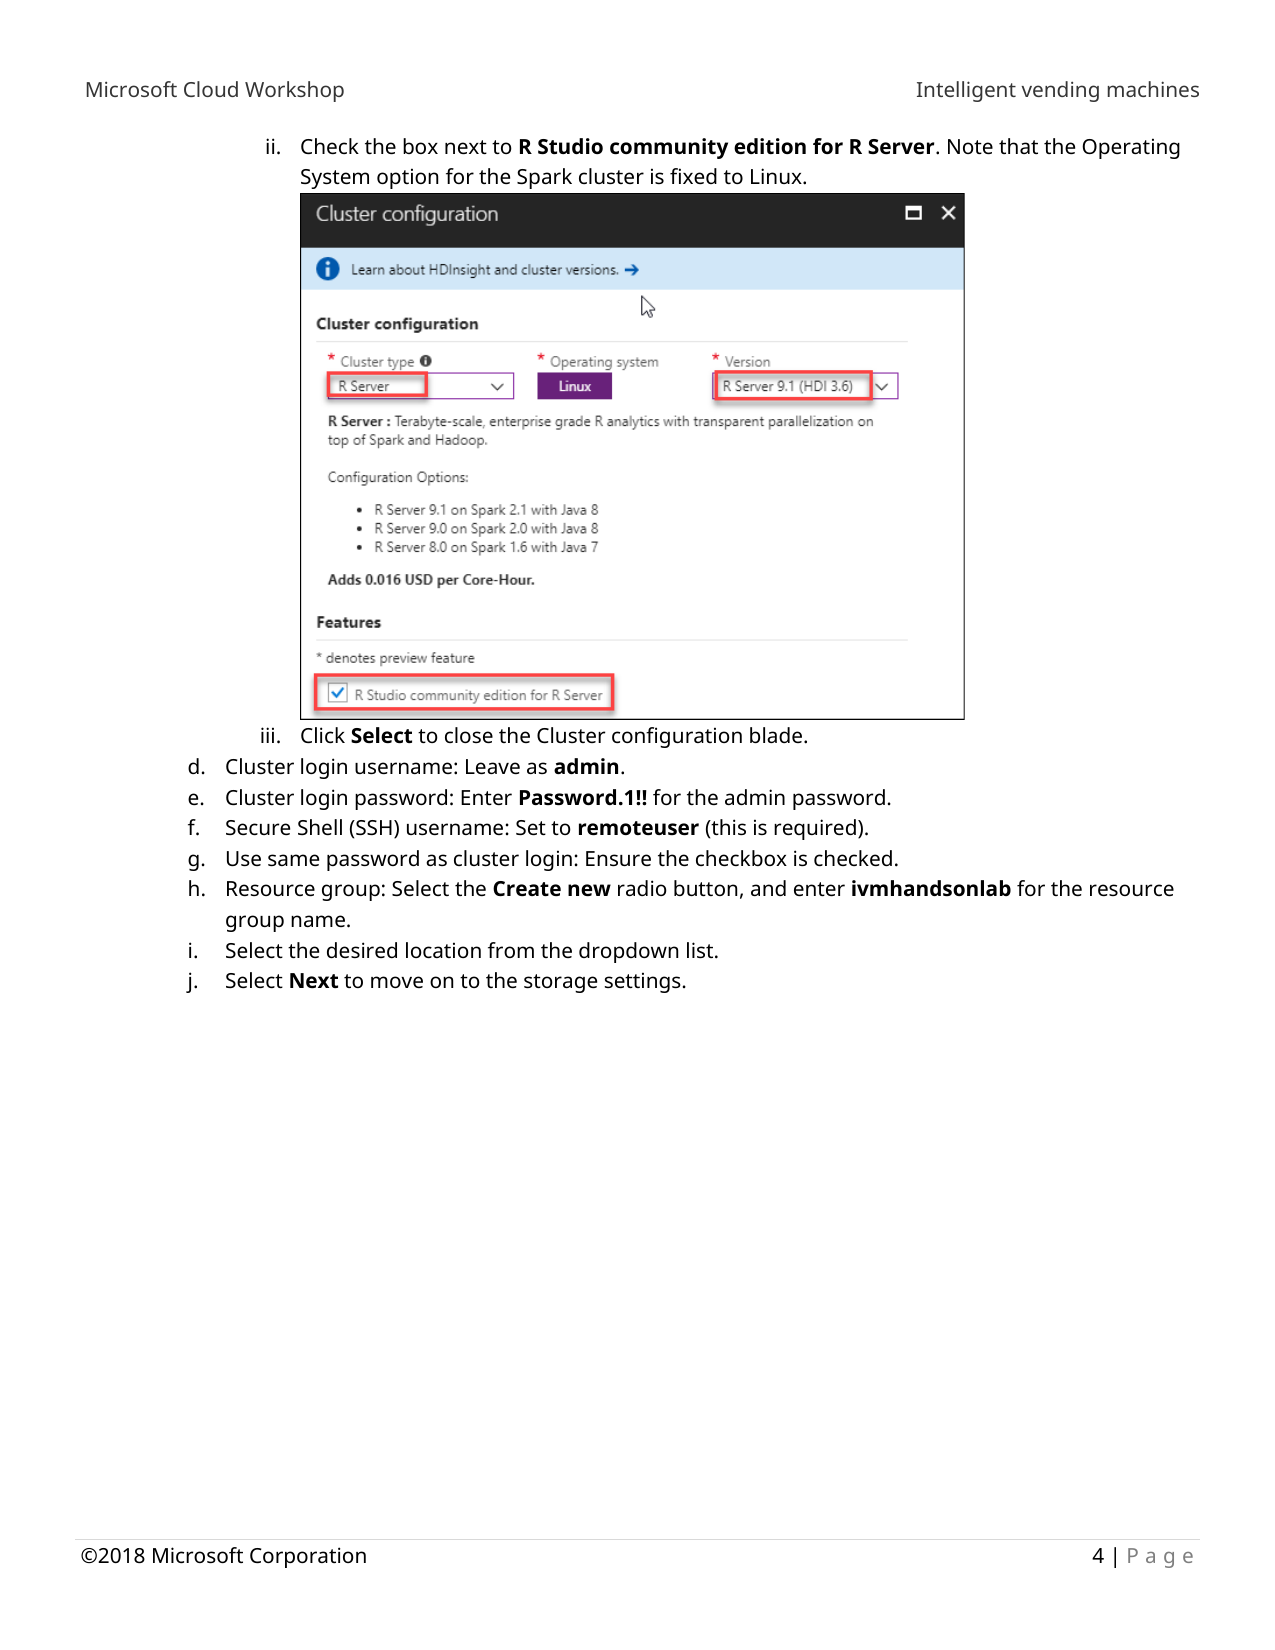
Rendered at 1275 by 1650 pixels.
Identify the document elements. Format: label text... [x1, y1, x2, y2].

list Cluster login password: Enter Password.1!! for the admin password. [187, 783, 1200, 811]
list Select Next to move on to the storage settings. [187, 966, 1200, 995]
list Select the desired location from the dropdown list. [187, 936, 1200, 964]
picture [300, 193, 965, 720]
list Click Select to close the Cluster configuration blade. [281, 721, 1200, 750]
list Resource group: Select the Create new radio button, and enter ivmhandsonlab for the resource group name. [187, 874, 1200, 934]
list Check the box next to R Studio community edition for R Server. Note that the Operating System option for the Spark cluster is fixed to Linux. [281, 132, 1200, 191]
list Use same password as cluster login: Ensure the checkbox is checked. [187, 844, 1200, 872]
list Cluster login username: Leave as admin. [187, 752, 1200, 781]
list Secure Shell (SSH) username: Set to remoteuser (this is required). [187, 813, 1200, 842]
